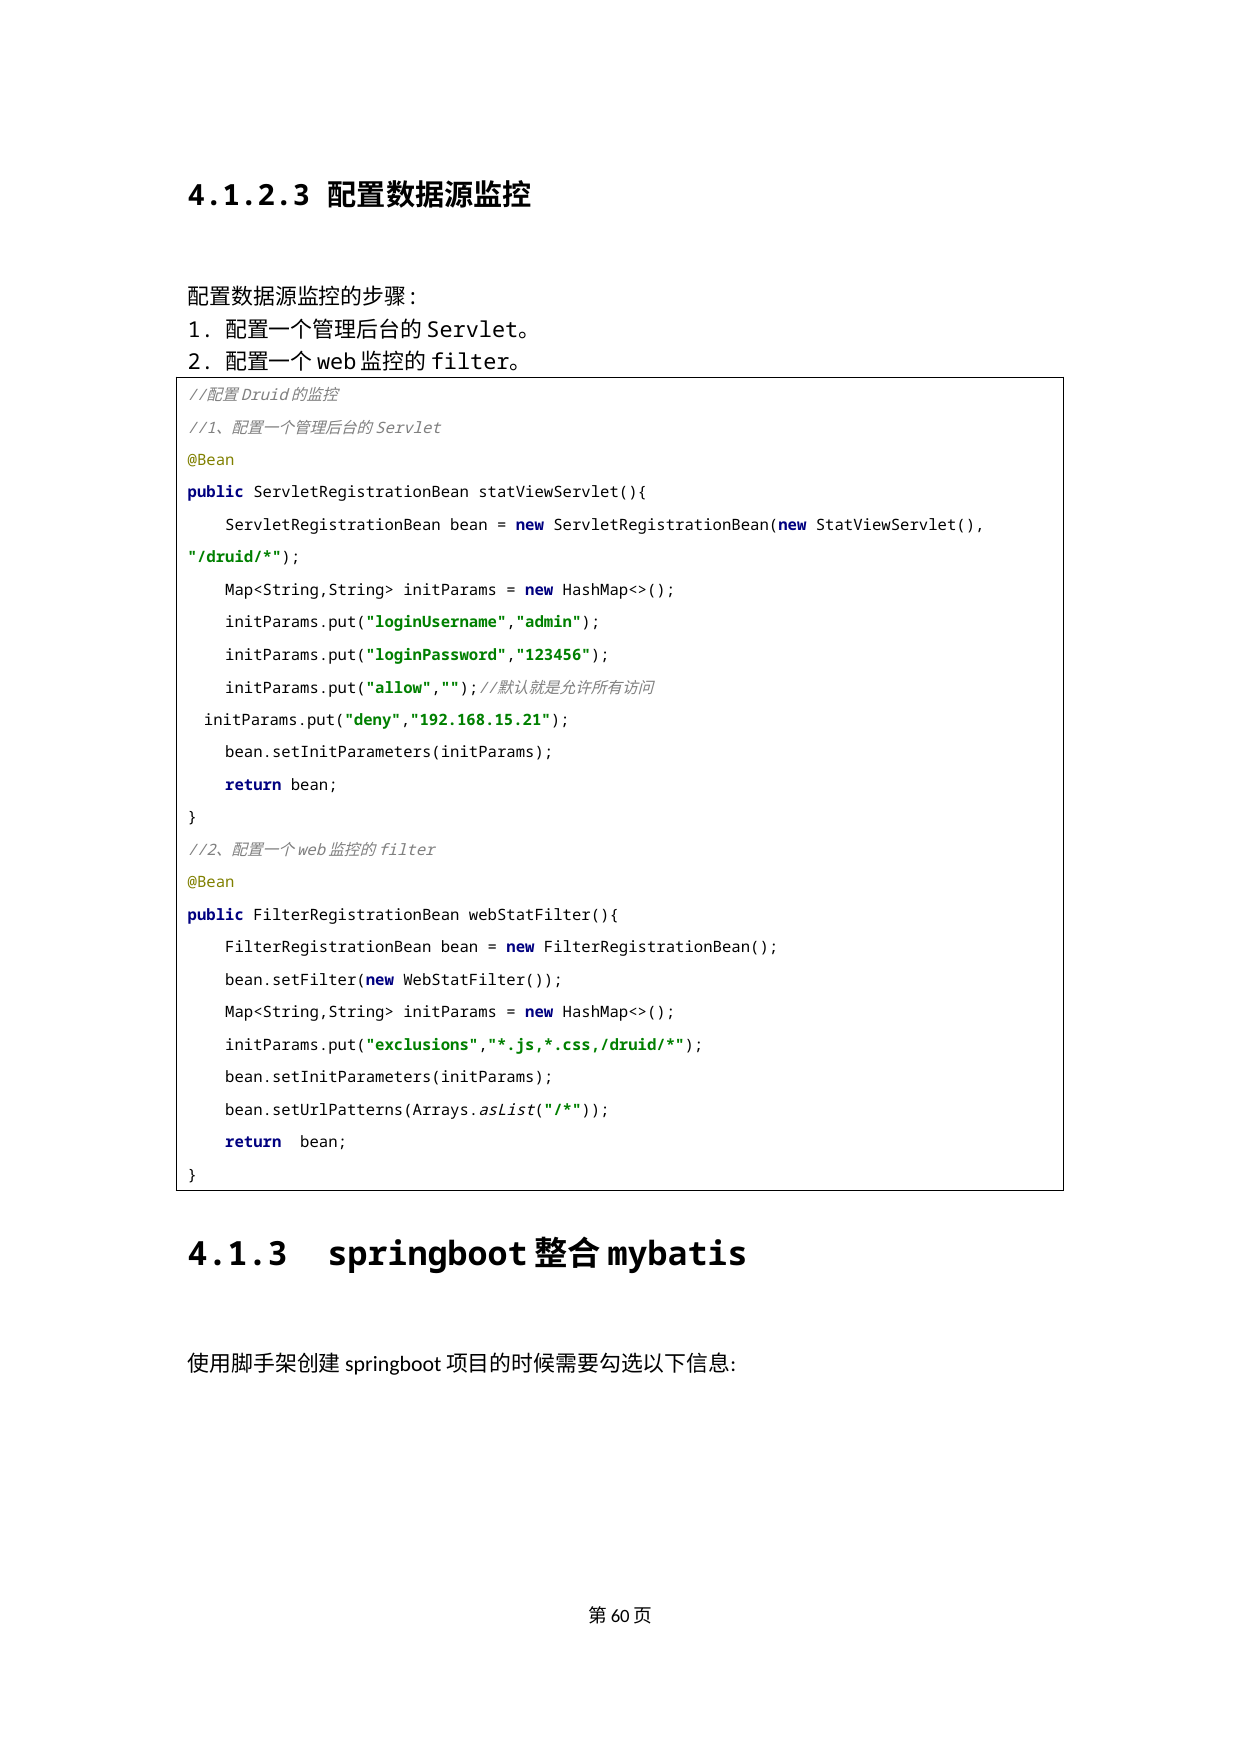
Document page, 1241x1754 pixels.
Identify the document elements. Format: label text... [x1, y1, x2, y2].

list 配置一个web监控的filter。 [187, 344, 1053, 377]
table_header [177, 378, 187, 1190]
text 使用脚手架创建springboot项目的时候需要勾选以下信息: [187, 1346, 1053, 1378]
subtitle 4.1.3 springboot整合mybatis [187, 1218, 1053, 1283]
subtitle 4.1.2.3 配置数据源监控 [187, 160, 1053, 225]
text 配置数据源监控的步骤: [187, 279, 1053, 312]
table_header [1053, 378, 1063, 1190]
list 配置一个管理后台的Servlet。 [187, 312, 1053, 344]
